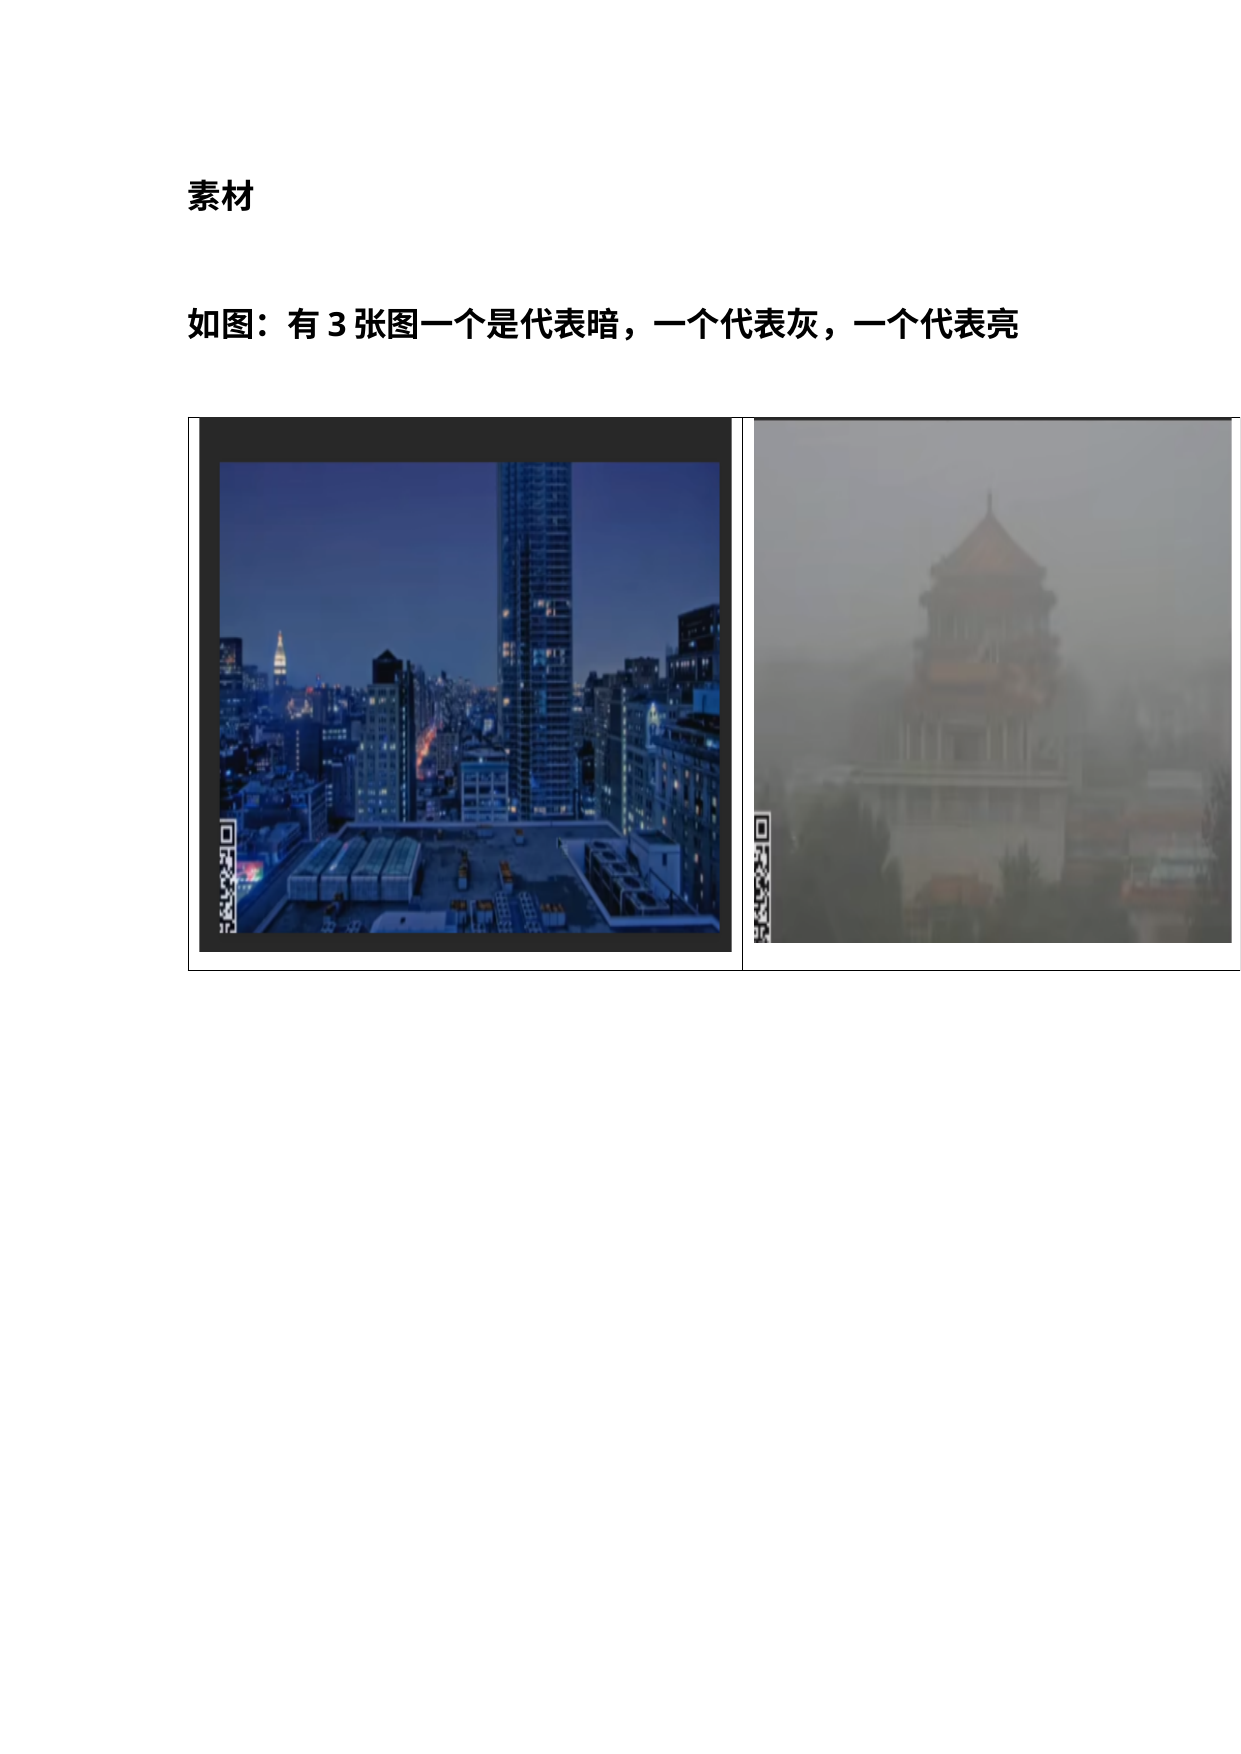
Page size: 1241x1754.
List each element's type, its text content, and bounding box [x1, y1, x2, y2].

picture [199, 417, 732, 952]
subtitle 如图：有3张图一个是代表暗，一个代表灰，一个代表亮 [187, 289, 1053, 354]
table_header [743, 418, 1240, 970]
table_header [189, 418, 742, 970]
picture [754, 417, 1232, 943]
subtitle 素材 [187, 162, 1053, 227]
